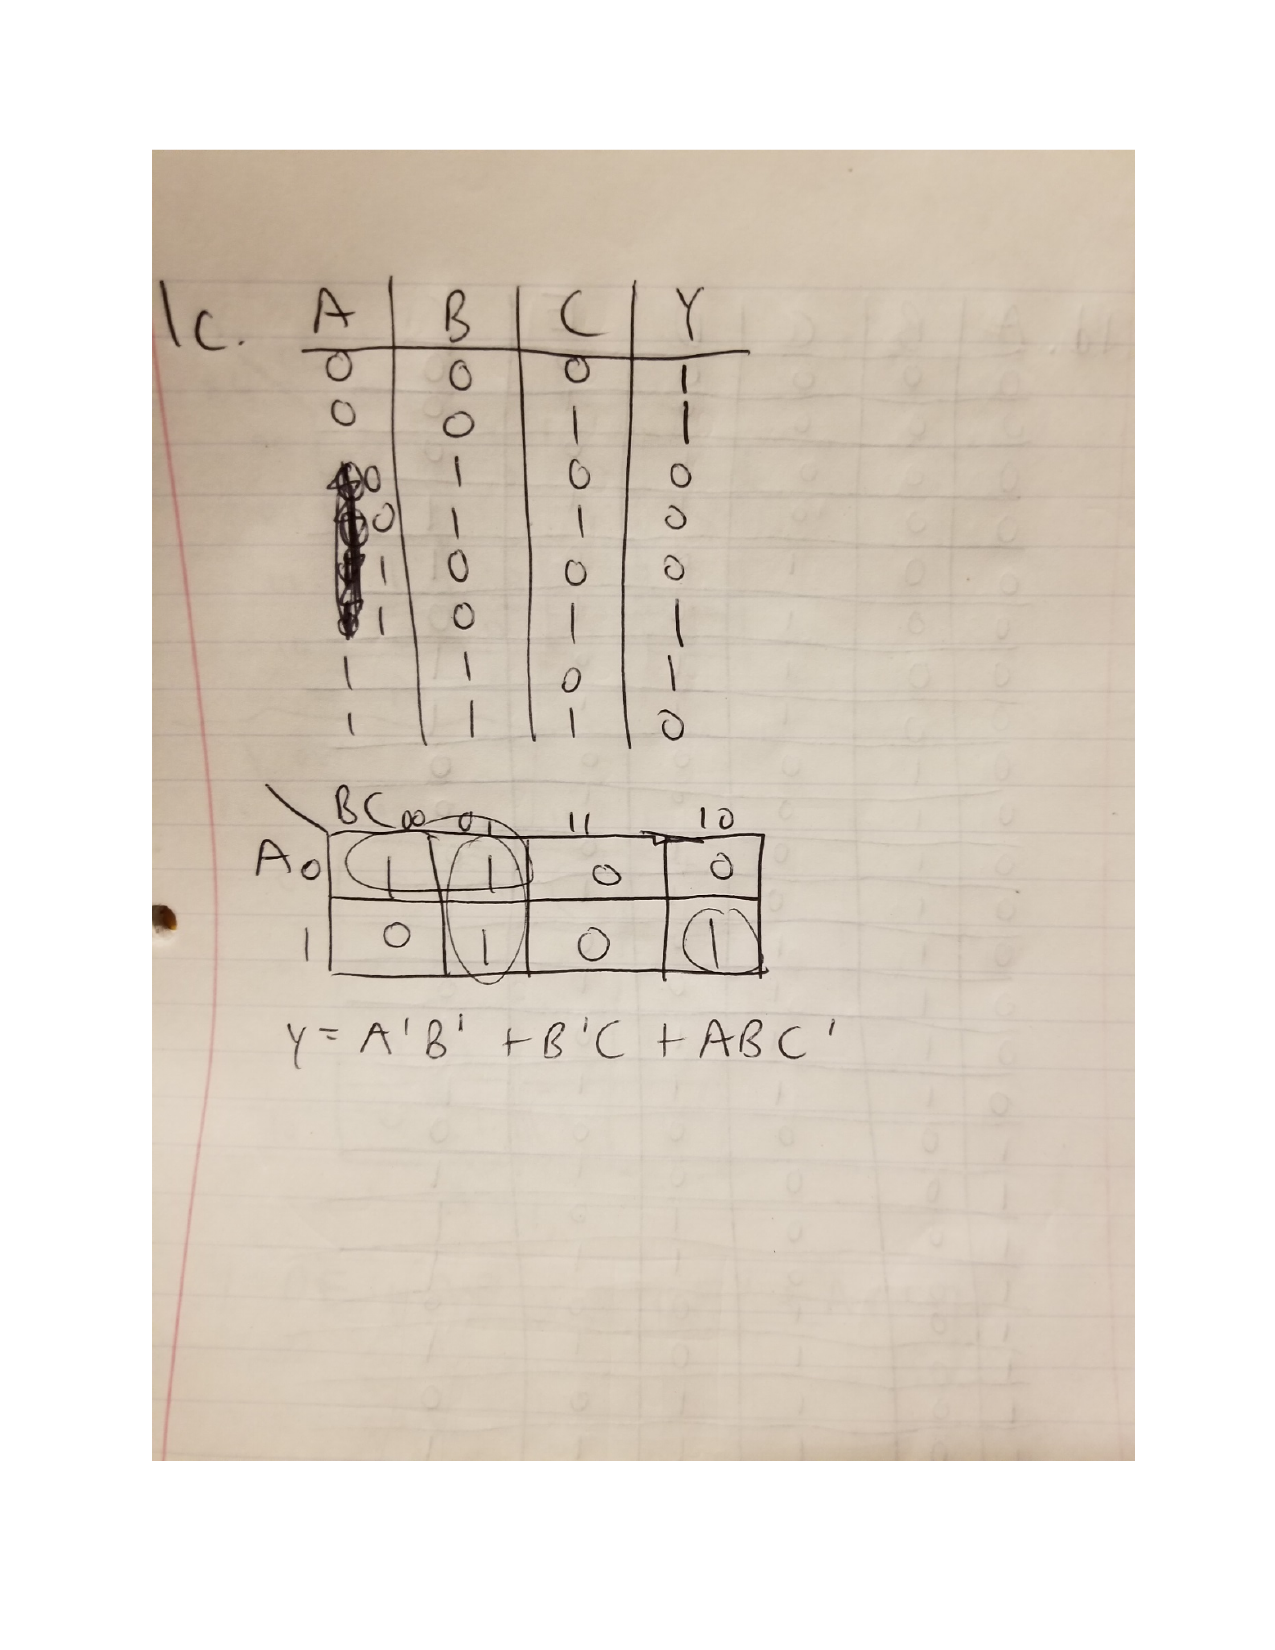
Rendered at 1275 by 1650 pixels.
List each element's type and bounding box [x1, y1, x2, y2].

picture [153, 151, 1135, 1459]
